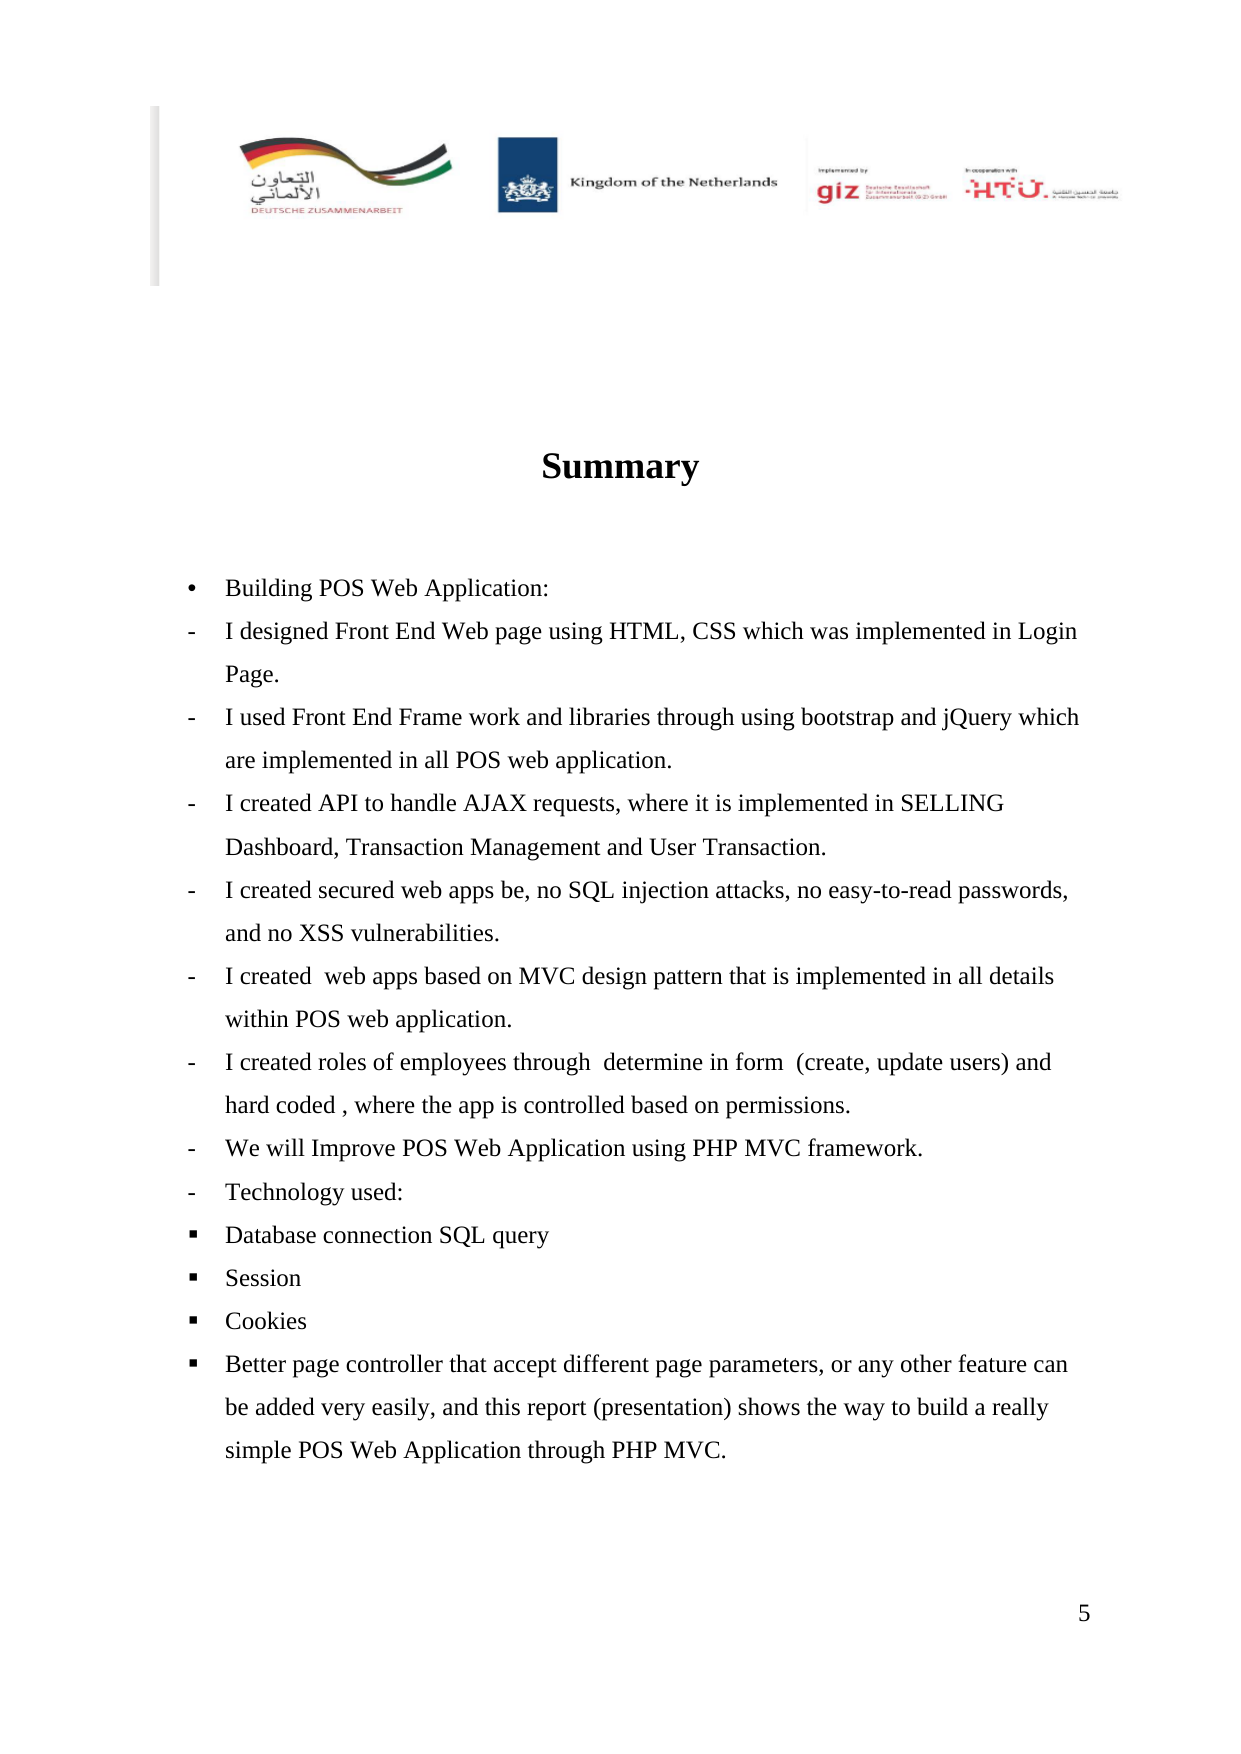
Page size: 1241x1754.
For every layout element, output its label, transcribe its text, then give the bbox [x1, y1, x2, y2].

list We will Improve POS Web Application using PHP MVC framework. [187, 1133, 1090, 1162]
list Better page controller that accept different page parameters, or any other feature can be added very easily, and this report (presentation) shows the way to build a really simple POS Web Application through PHP MVC. [187, 1349, 1090, 1464]
list I created roles of employees through determine in form (create, update users) and hard coded , where the app is controlled based on permissions. [187, 1047, 1090, 1119]
list I created secured web apps be, no SQL injection attacks, no easy-to-read passwords, and no XSS vulnerabilities. [187, 875, 1090, 947]
list I created web apps based on MVC design pattern that is implemented in all details within POS web application. [187, 961, 1090, 1033]
list I designed Front End Web page using HTML, CSS which was implemented in Login Page. [187, 616, 1090, 688]
list Technology used: [187, 1177, 1090, 1205]
picture [150, 106, 1241, 286]
text Summary [150, 443, 1090, 487]
list Cookies [187, 1306, 1090, 1335]
list Database connection SQL query [187, 1220, 1090, 1248]
list Session [187, 1263, 1090, 1292]
list I created API to handle AJAX requests, where it is implemented in SELLING Dashboard, Transaction Management and User Transaction. [187, 788, 1090, 860]
list Building POS Web Application: [187, 573, 1090, 602]
list I used Front End Frame work and libraries through using bootstrap and jQuery which are implemented in all POS web application. [187, 702, 1090, 774]
